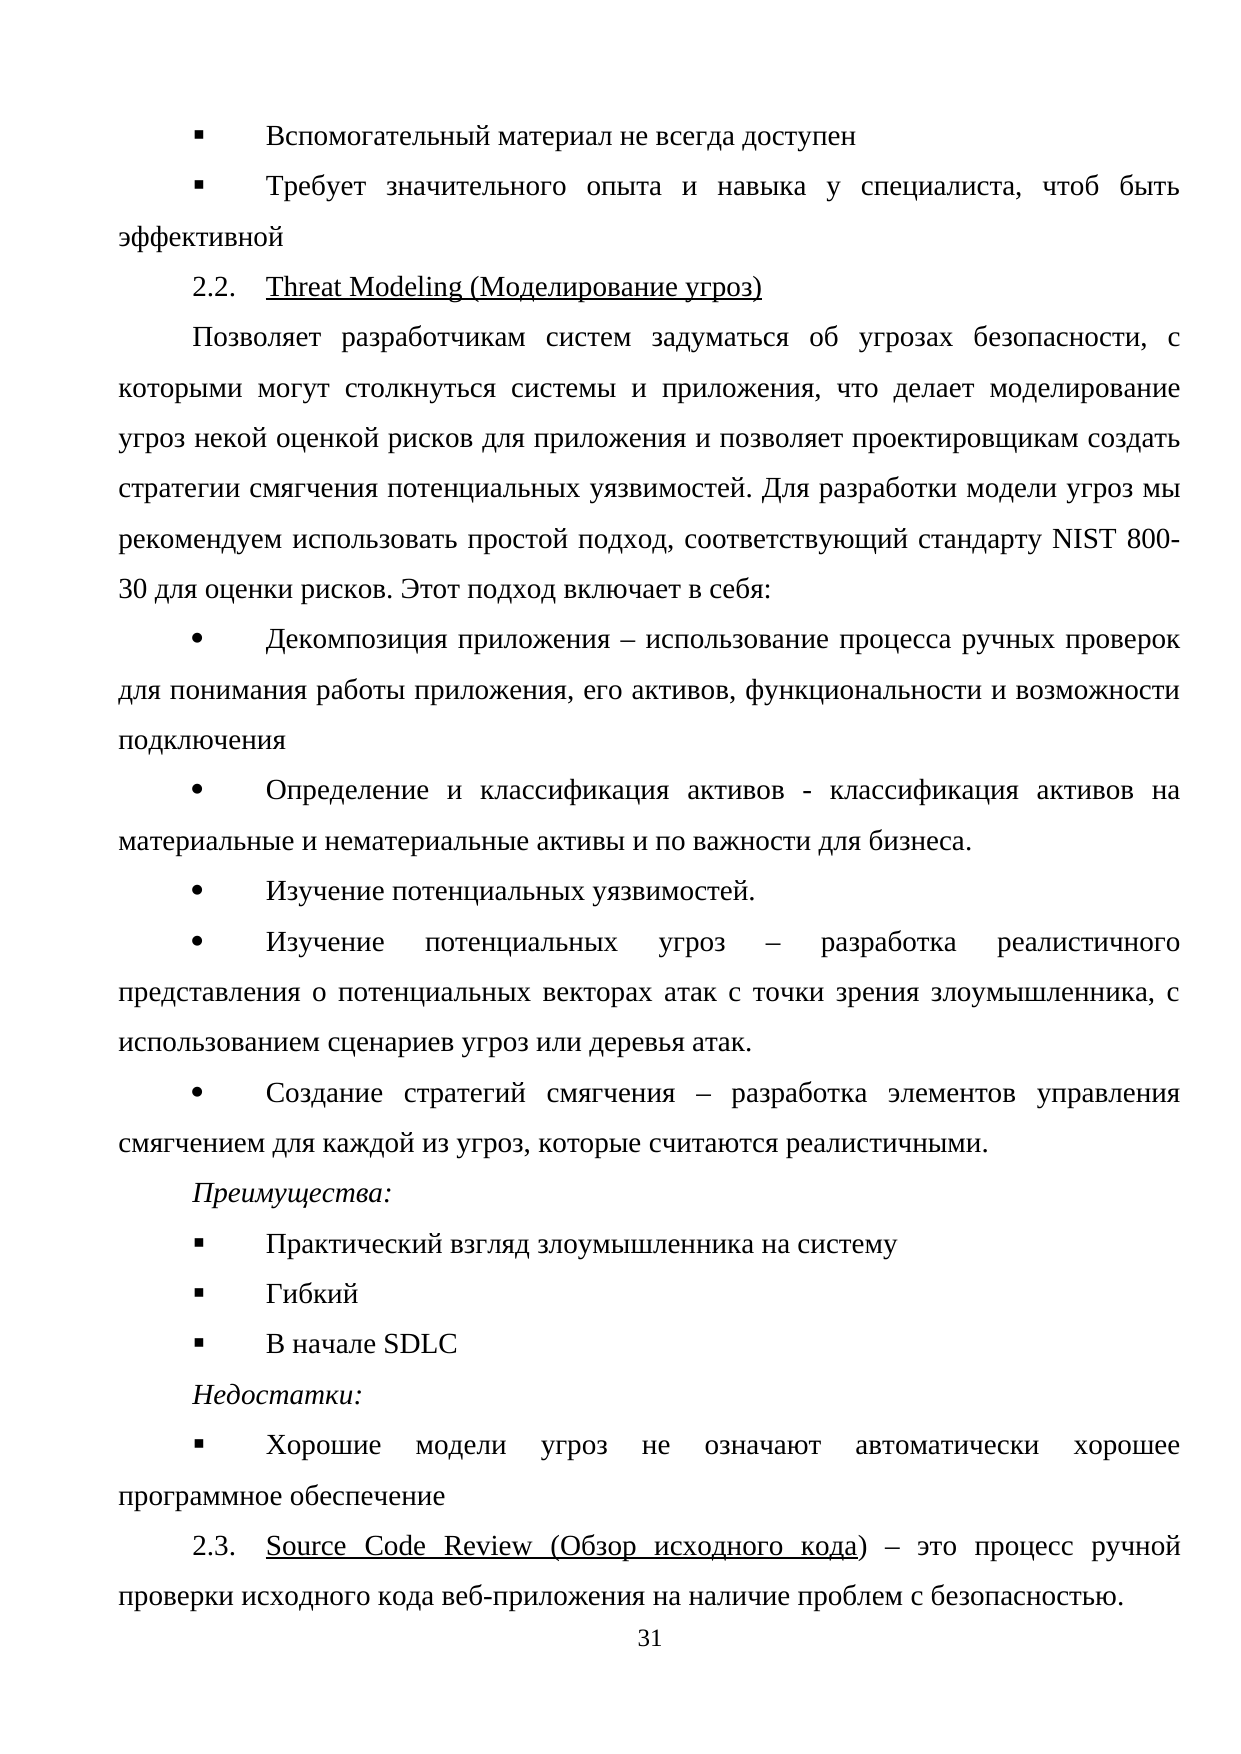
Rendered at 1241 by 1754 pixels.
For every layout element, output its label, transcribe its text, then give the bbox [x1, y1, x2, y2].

list Декомпозиция приложения – использование процесса ручных проверок для понимания работы приложения, его активов, функциональности и возможности подключения [118, 621, 1181, 756]
text Позволяет разработчикам систем задуматься об угрозах безопасности, с которыми могут столкнуться системы и приложения, что делает моделирование угроз некой оценкой рисков для приложения и позволяет проектировщикам создать стратегии смягчения потенциальных уязвимостей. Для разработки модели угроз мы рекомендуем использовать простой подход, соответствующий стандарту NIST 800-30 для оценки рисков. Этот подход включает в себя: [118, 319, 1181, 605]
list В начале SDLC [118, 1327, 1181, 1360]
list Изучение потенциальных угроз – разработка реалистичного представления о потенциальных векторах атак с точки зрения злоумышленника, с использованием сценариев угроз или деревья атак. [118, 924, 1181, 1058]
list Гибкий [118, 1276, 1181, 1310]
list Source Code Review (Обзор исходного кода) – это процесс ручной проверки исходного кода веб-приложения на наличие проблем с безопасностью. [118, 1528, 1181, 1612]
list Создание стратегий смягчения – разработка элементов управления смягчением для каждой из угроз, которые считаются реалистичными. [118, 1075, 1181, 1159]
list Вспомогательный материал не всегда доступен [118, 118, 1181, 152]
list Threat Modeling (Моделирование угроз) [118, 269, 1181, 303]
list Преимущества: [118, 1175, 1181, 1209]
list Практический взгляд злоумышленника на систему [118, 1226, 1181, 1259]
list Требует значительного опыта и навыка у специалиста, чтоб быть эффективной [118, 168, 1181, 252]
list Хорошие модели угроз не означают автоматически хорошее программное обеспечение [118, 1427, 1181, 1511]
list Недостатки: [118, 1377, 1181, 1411]
list Изучение потенциальных уязвимостей. [118, 873, 1181, 907]
list Определение и классификация активов - классификация активов на материальные и нематериальные активы и по важности для бизнеса. [118, 772, 1181, 856]
